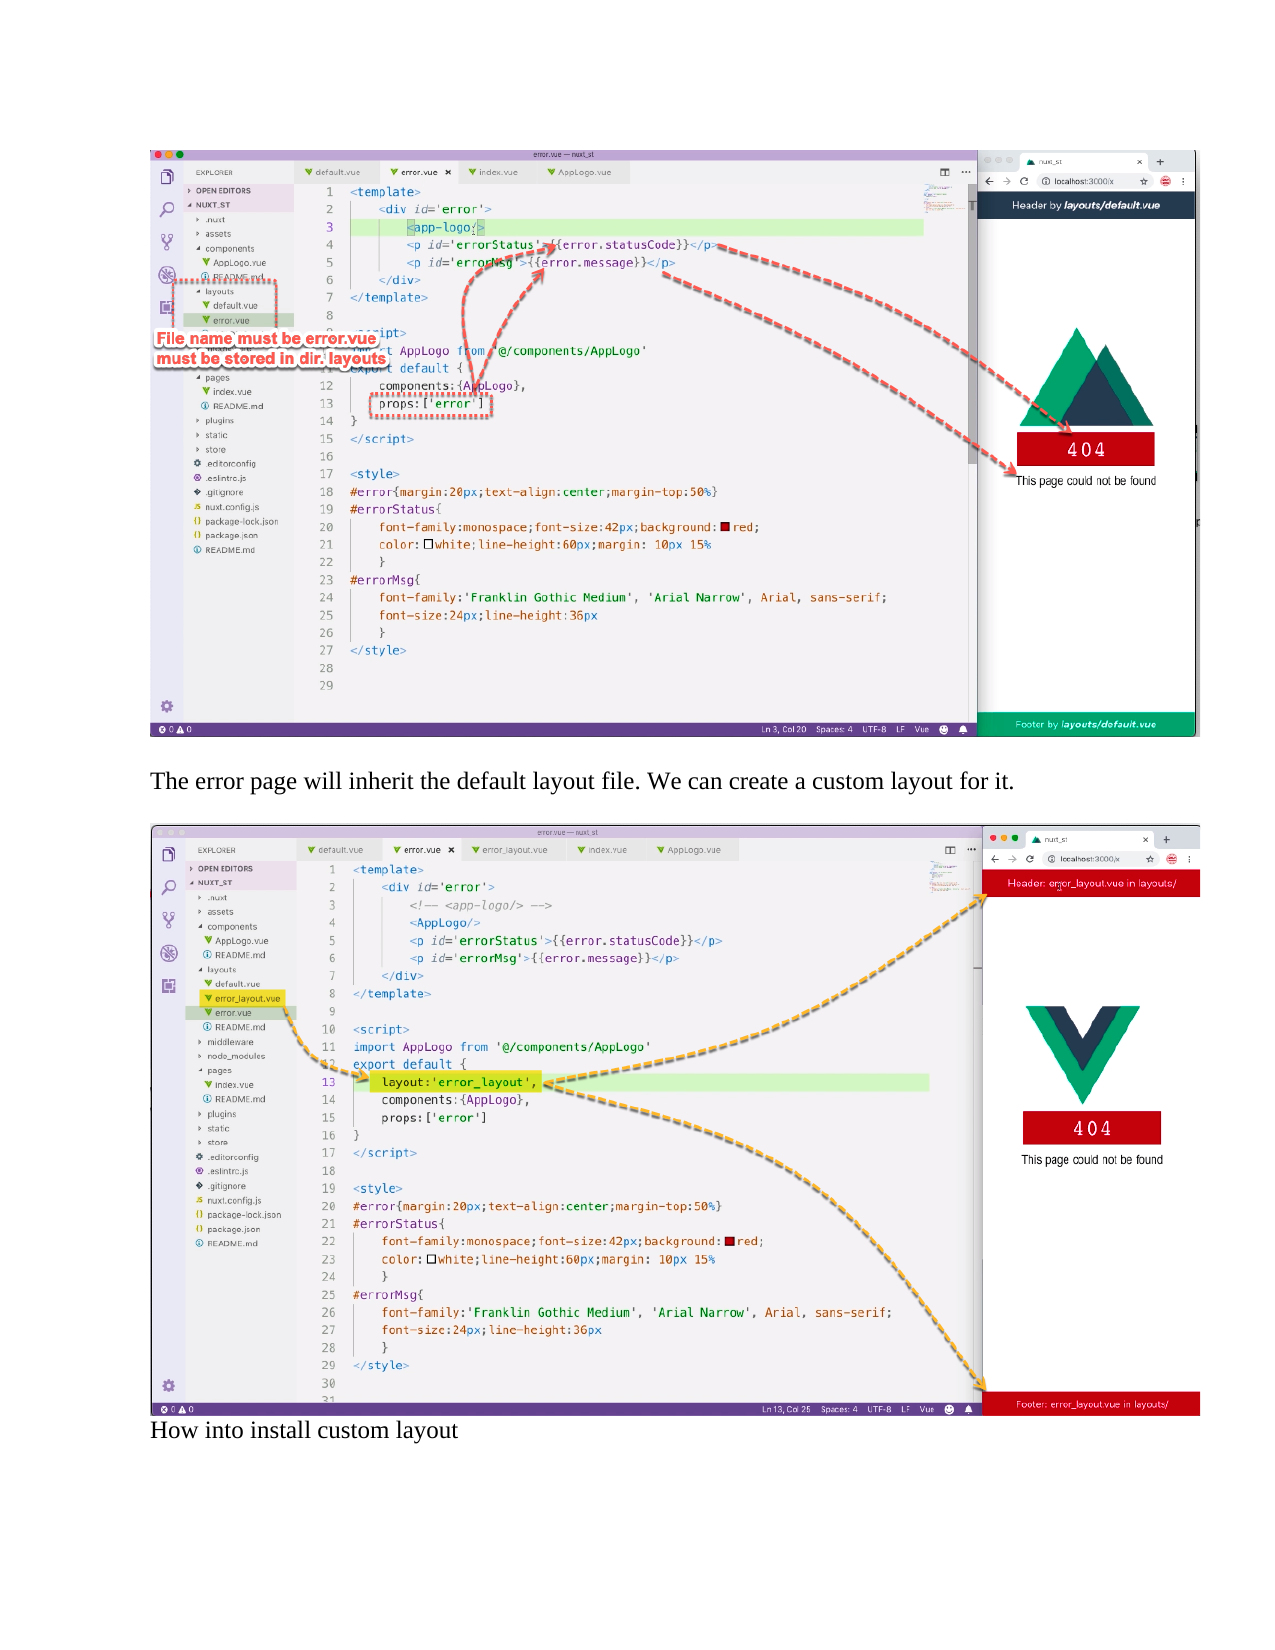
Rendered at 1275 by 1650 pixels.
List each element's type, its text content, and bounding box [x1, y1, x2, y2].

picture [150, 823, 1200, 1416]
text How into install custom layout [150, 1416, 1125, 1444]
picture [150, 150, 1200, 737]
text The error page will inherit the default layout file. We can create a custom layout for it. [150, 766, 1125, 794]
